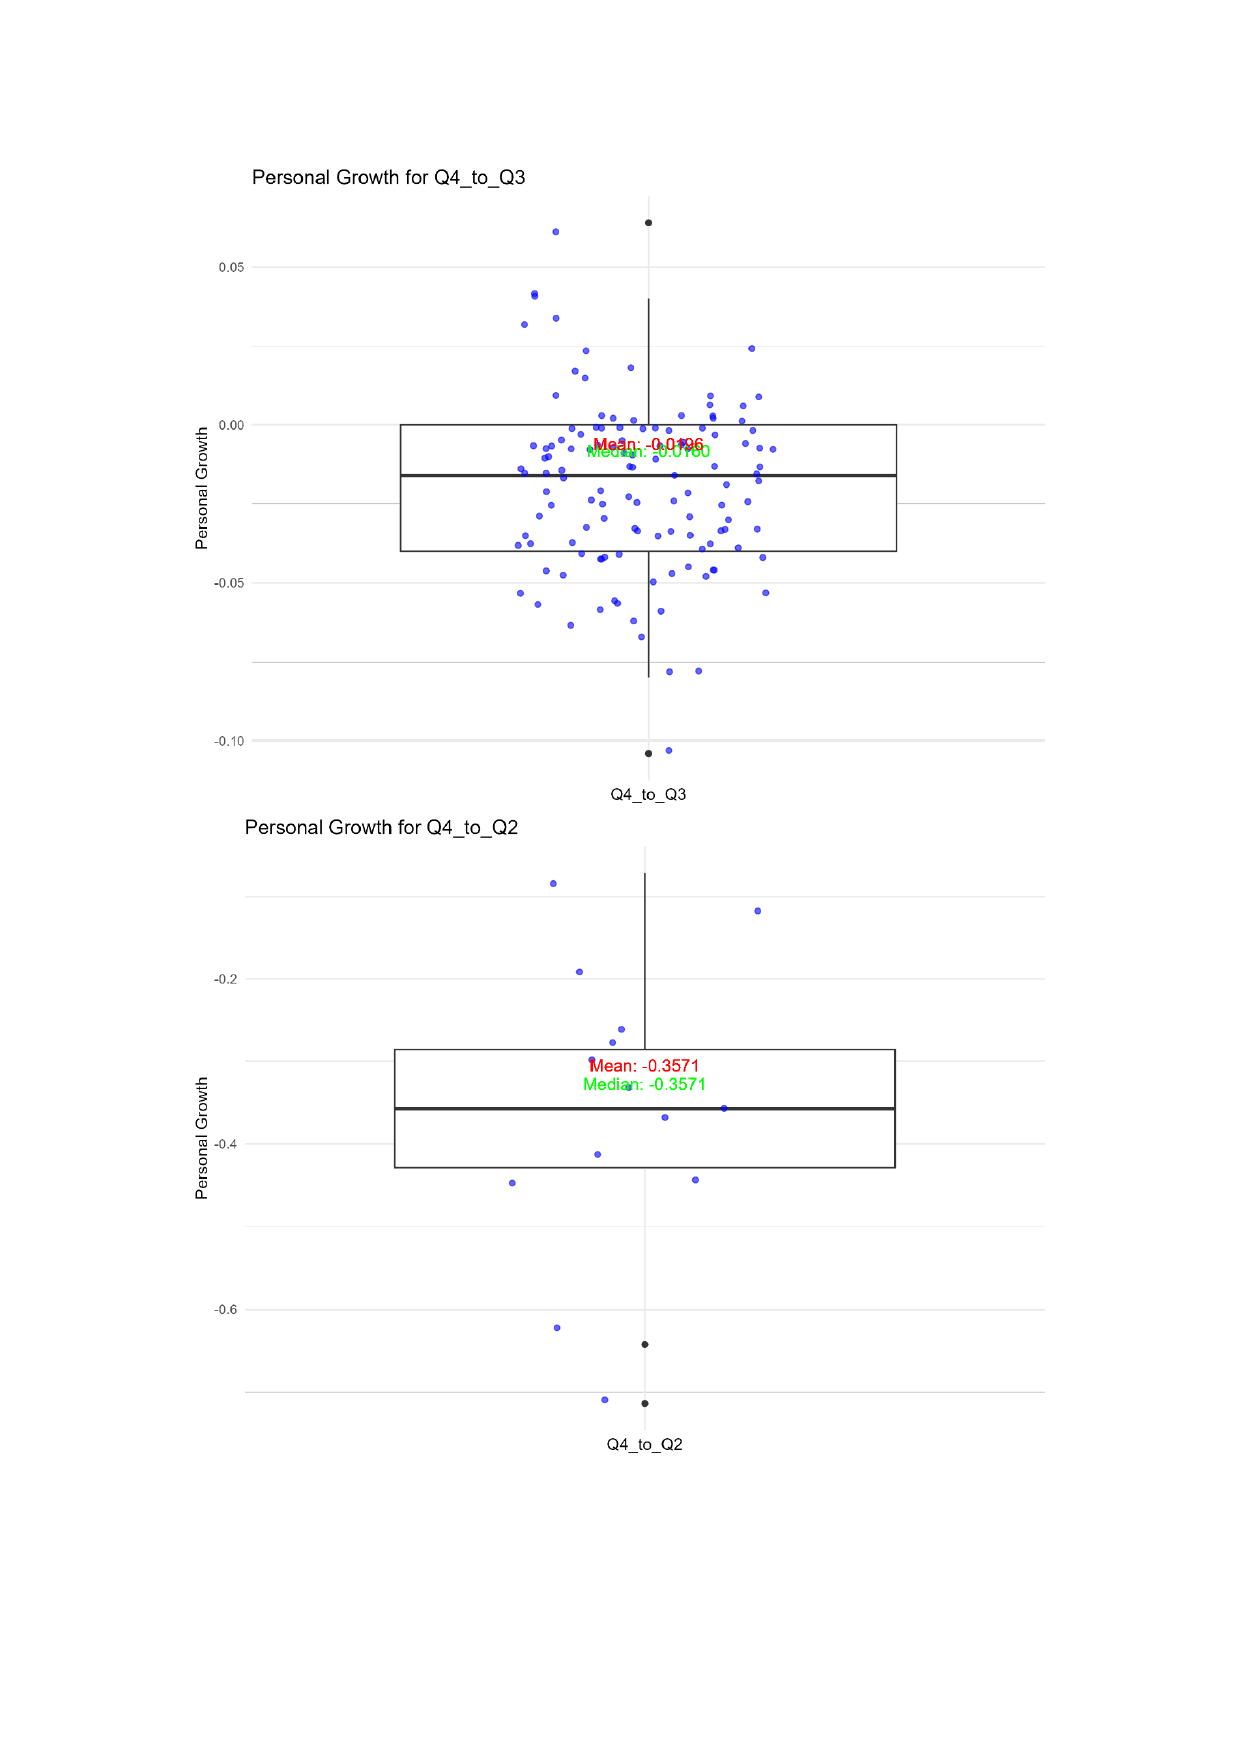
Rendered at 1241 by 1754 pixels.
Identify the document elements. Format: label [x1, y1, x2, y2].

picture [187, 162, 1053, 811]
picture [187, 812, 1053, 1461]
